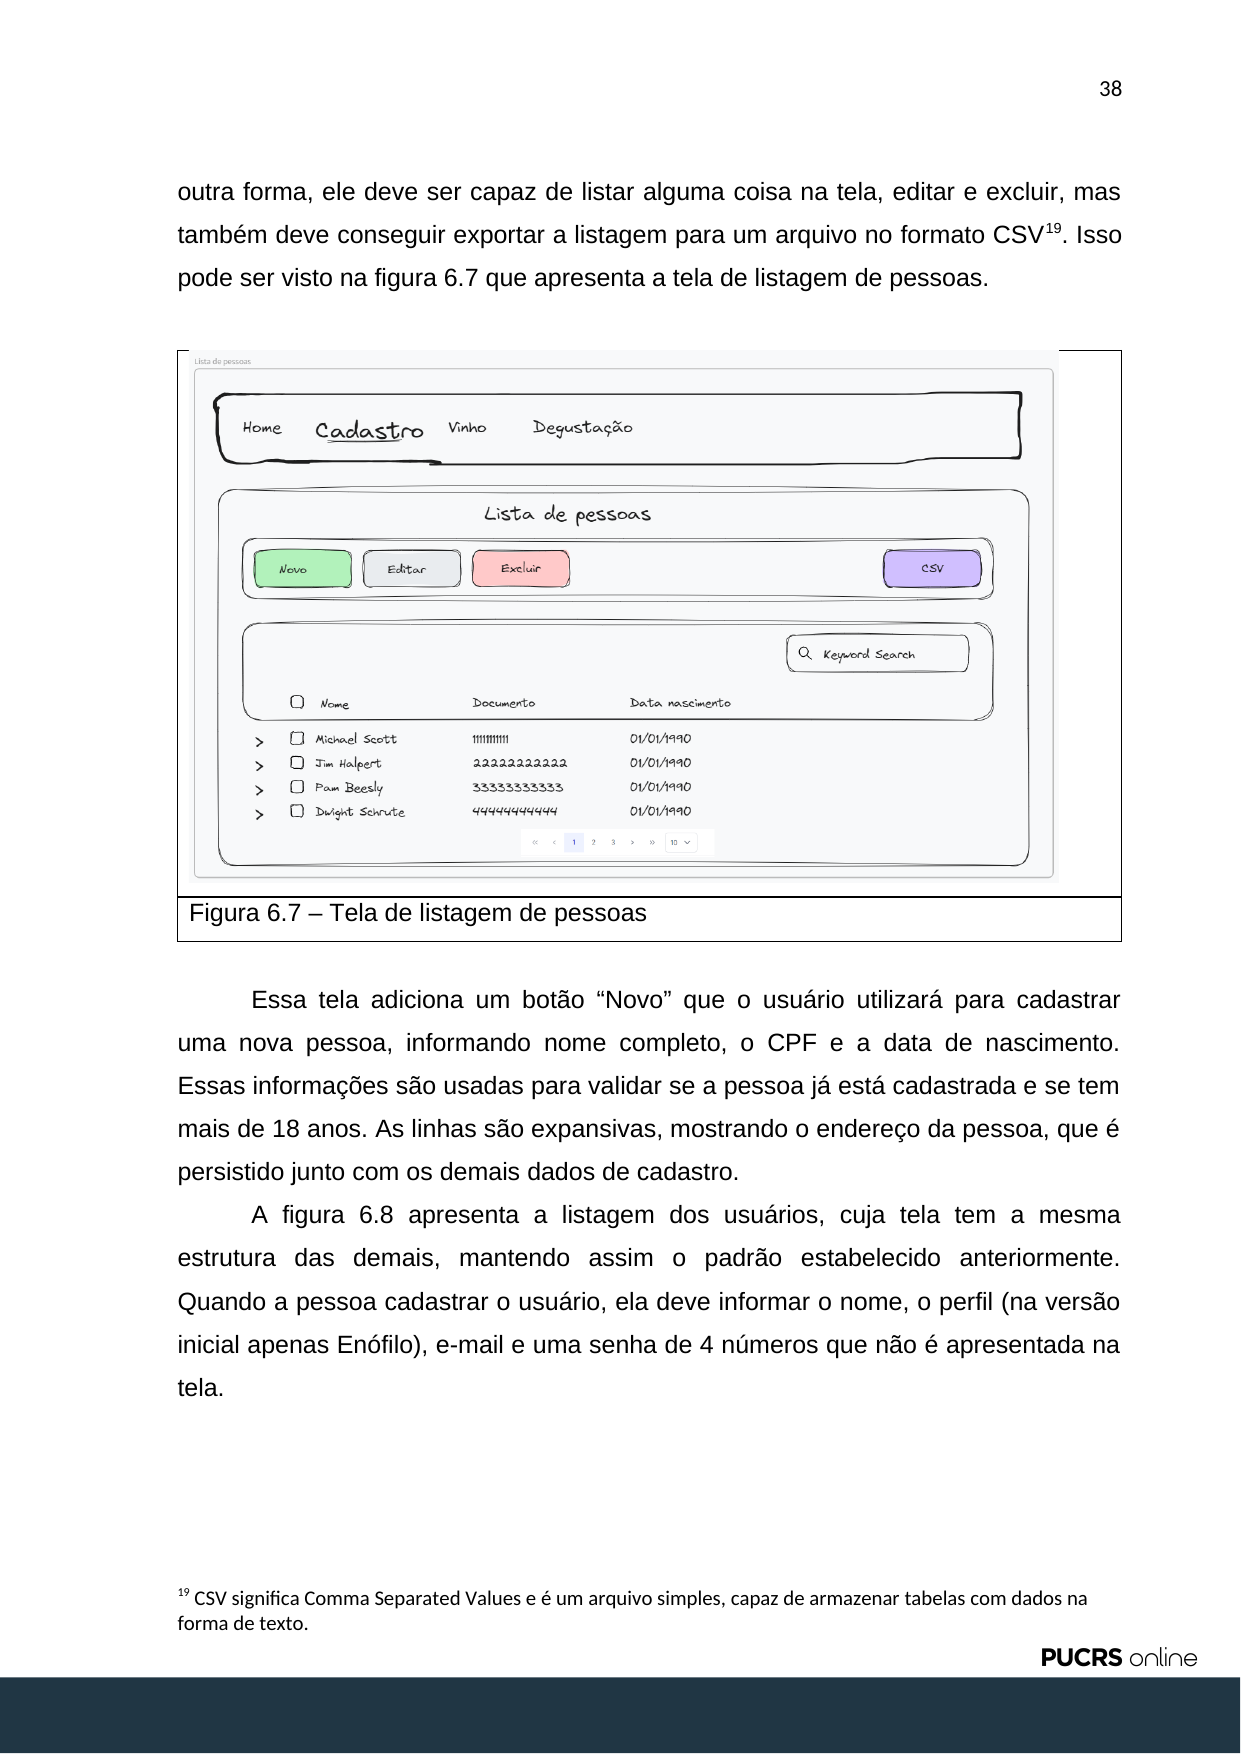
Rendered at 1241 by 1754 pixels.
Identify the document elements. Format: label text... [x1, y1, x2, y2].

picture [1040, 1646, 1198, 1668]
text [177, 177, 1122, 292]
table_cell Figura 6.7 – Tela de listagem de pessoas [178, 898, 1121, 941]
text A figura 6.8 apresenta a listagem dos usuários, cuja tela tem a mesma estrutura das demais, mantendo assim o padrão estabelecido anteriormente. Quando a pessoa cadastrar o usuário, ela deve informar o nome, o perfil (na versão inicial apenas Enófilo), e-mail e uma senha de 4 números que não é apresentada na tela. [177, 1200, 1122, 1402]
text Essa tela adiciona um botão “Novo” que o usuário utilizará para cadastrar uma nova pessoa, informando nome completo, o CPF e a data de nascimento. Essas informações são usadas para validar se a pessoa já está cadastrada e se tem mais de 18 anos. As linhas são expansivas, mostrando o endereço da pessoa, que é persistido junto com os demais dados de cadastro. [177, 985, 1122, 1186]
table_header [178, 351, 1121, 896]
picture [188, 350, 1059, 883]
